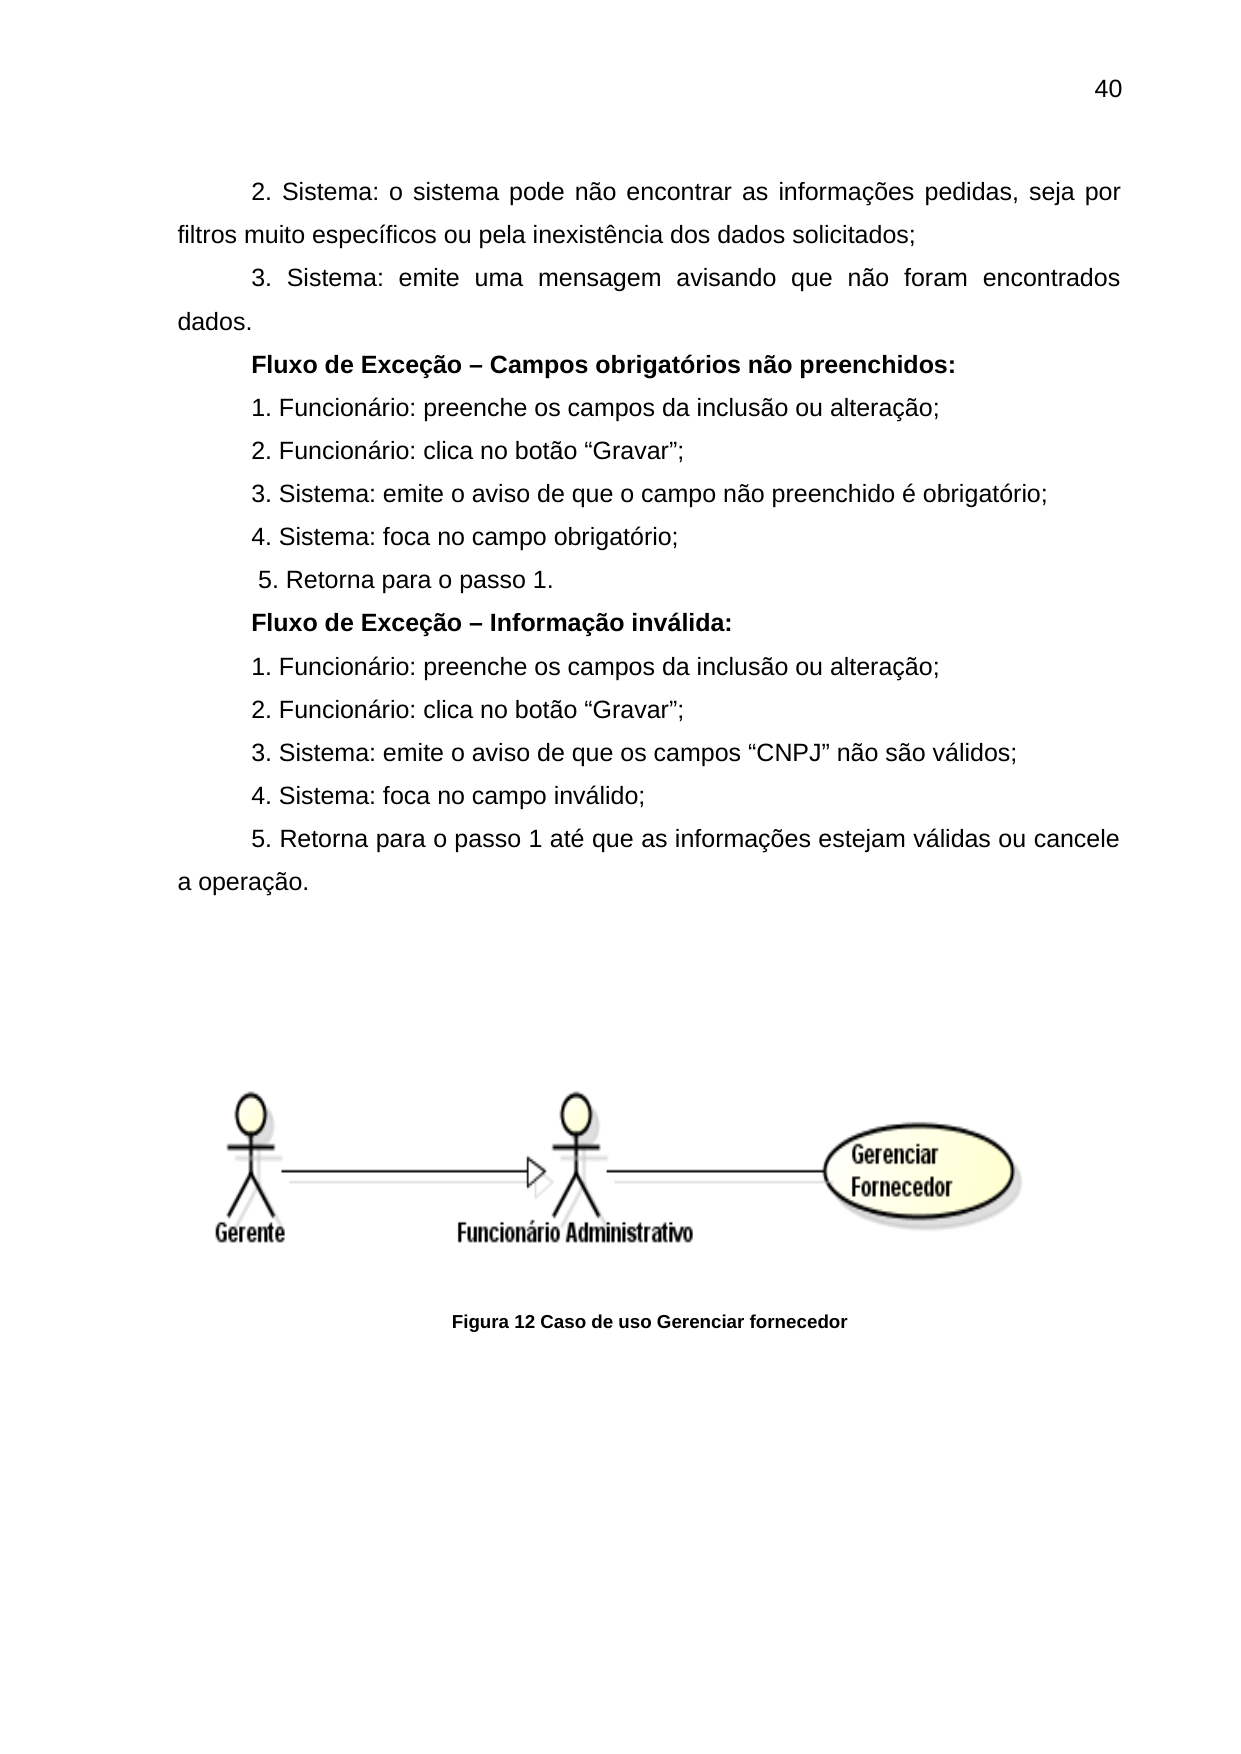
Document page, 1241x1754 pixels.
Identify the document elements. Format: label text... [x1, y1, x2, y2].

text 5. Retorna para o passo 1. [177, 565, 1122, 594]
text 3. Sistema: emite uma mensagem avisando que não foram encontrados dados. [177, 263, 1122, 335]
text 4. Sistema: foca no campo obrigatório; [177, 522, 1122, 551]
text 3. Sistema: emite o aviso de que o campo não preenchido é obrigatório; [177, 479, 1122, 508]
picture [177, 1062, 1037, 1297]
text 2. Sistema: o sistema pode não encontrar as informações pedidas, seja por filtros muito específicos ou pela inexistência dos dados solicitados; [177, 177, 1122, 249]
text Fluxo de Exceção – Informação inválida: [177, 608, 1122, 637]
text 3. Sistema: emite o aviso de que os campos “CNPJ” não são válidos; [177, 738, 1122, 767]
text 2. Funcionário: clica no botão “Gravar”; [177, 436, 1122, 465]
text 5. Retorna para o passo 1 até que as informações estejam válidas ou cancele a operação. [177, 824, 1122, 896]
text 4. Sistema: foca no campo inválido; [177, 781, 1122, 810]
text Fluxo de Exceção – Campos obrigatórios não preenchidos: [177, 350, 1122, 378]
text 1. Funcionário: preenche os campos da inclusão ou alteração; [177, 393, 1122, 422]
text 2. Funcionário: clica no botão “Gravar”; [177, 695, 1122, 723]
text 1. Funcionário: preenche os campos da inclusão ou alteração; [177, 652, 1122, 680]
